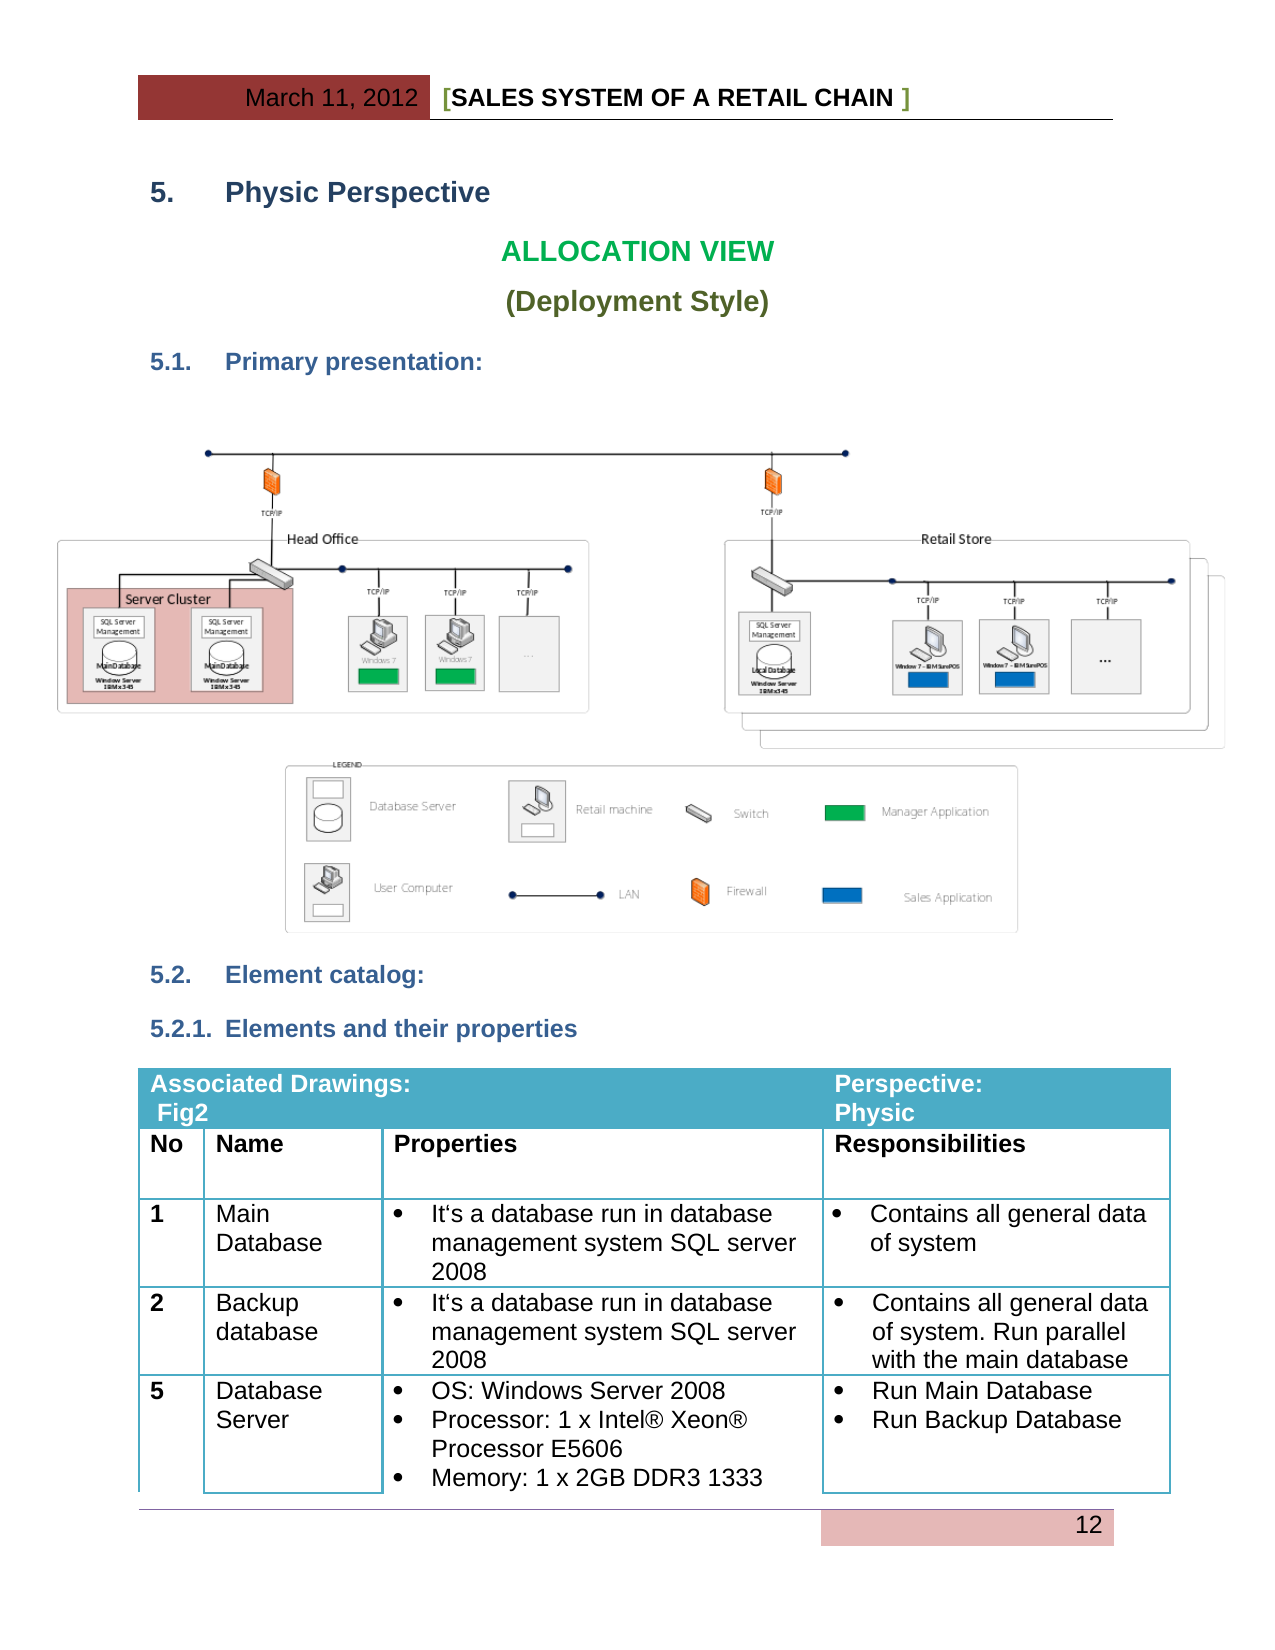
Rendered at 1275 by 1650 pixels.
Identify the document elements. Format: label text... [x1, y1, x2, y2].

subtitle Element catalog: [150, 960, 1125, 989]
table_header Perspective: Physic [824, 1070, 1169, 1127]
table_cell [824, 1376, 1169, 1492]
table_cell It‘s a database run in database management system SQL server 2008 [384, 1288, 822, 1374]
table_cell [384, 1376, 822, 1492]
subtitle Primary presentation: [150, 347, 1125, 375]
table_cell 2 [140, 1288, 203, 1374]
table_cell Database Server [205, 1376, 381, 1492]
table_cell No [140, 1129, 203, 1197]
list (Deployment Style) [150, 284, 1125, 317]
table_cell Name [205, 1129, 381, 1197]
list ALLOCATION VIEW [150, 233, 1125, 267]
table_header Associated Drawings: Fig2 [140, 1070, 822, 1127]
table_cell 5 [140, 1376, 203, 1492]
table_cell Properties [384, 1129, 822, 1197]
table_cell 1 [140, 1200, 203, 1286]
subtitle Physic Perspective [150, 175, 1125, 208]
table_cell Responsibilities [824, 1129, 1169, 1197]
subtitle Elements and their properties [150, 1014, 1125, 1042]
table_cell Main Database [205, 1200, 381, 1286]
table_cell It‘s a database run in database management system SQL server 2008 [384, 1200, 822, 1286]
table_cell Backup database [205, 1288, 381, 1374]
table_cell Contains all general data of system. Run parallel with the main database [824, 1288, 1169, 1374]
table_cell Contains all general data of system [824, 1200, 1169, 1286]
